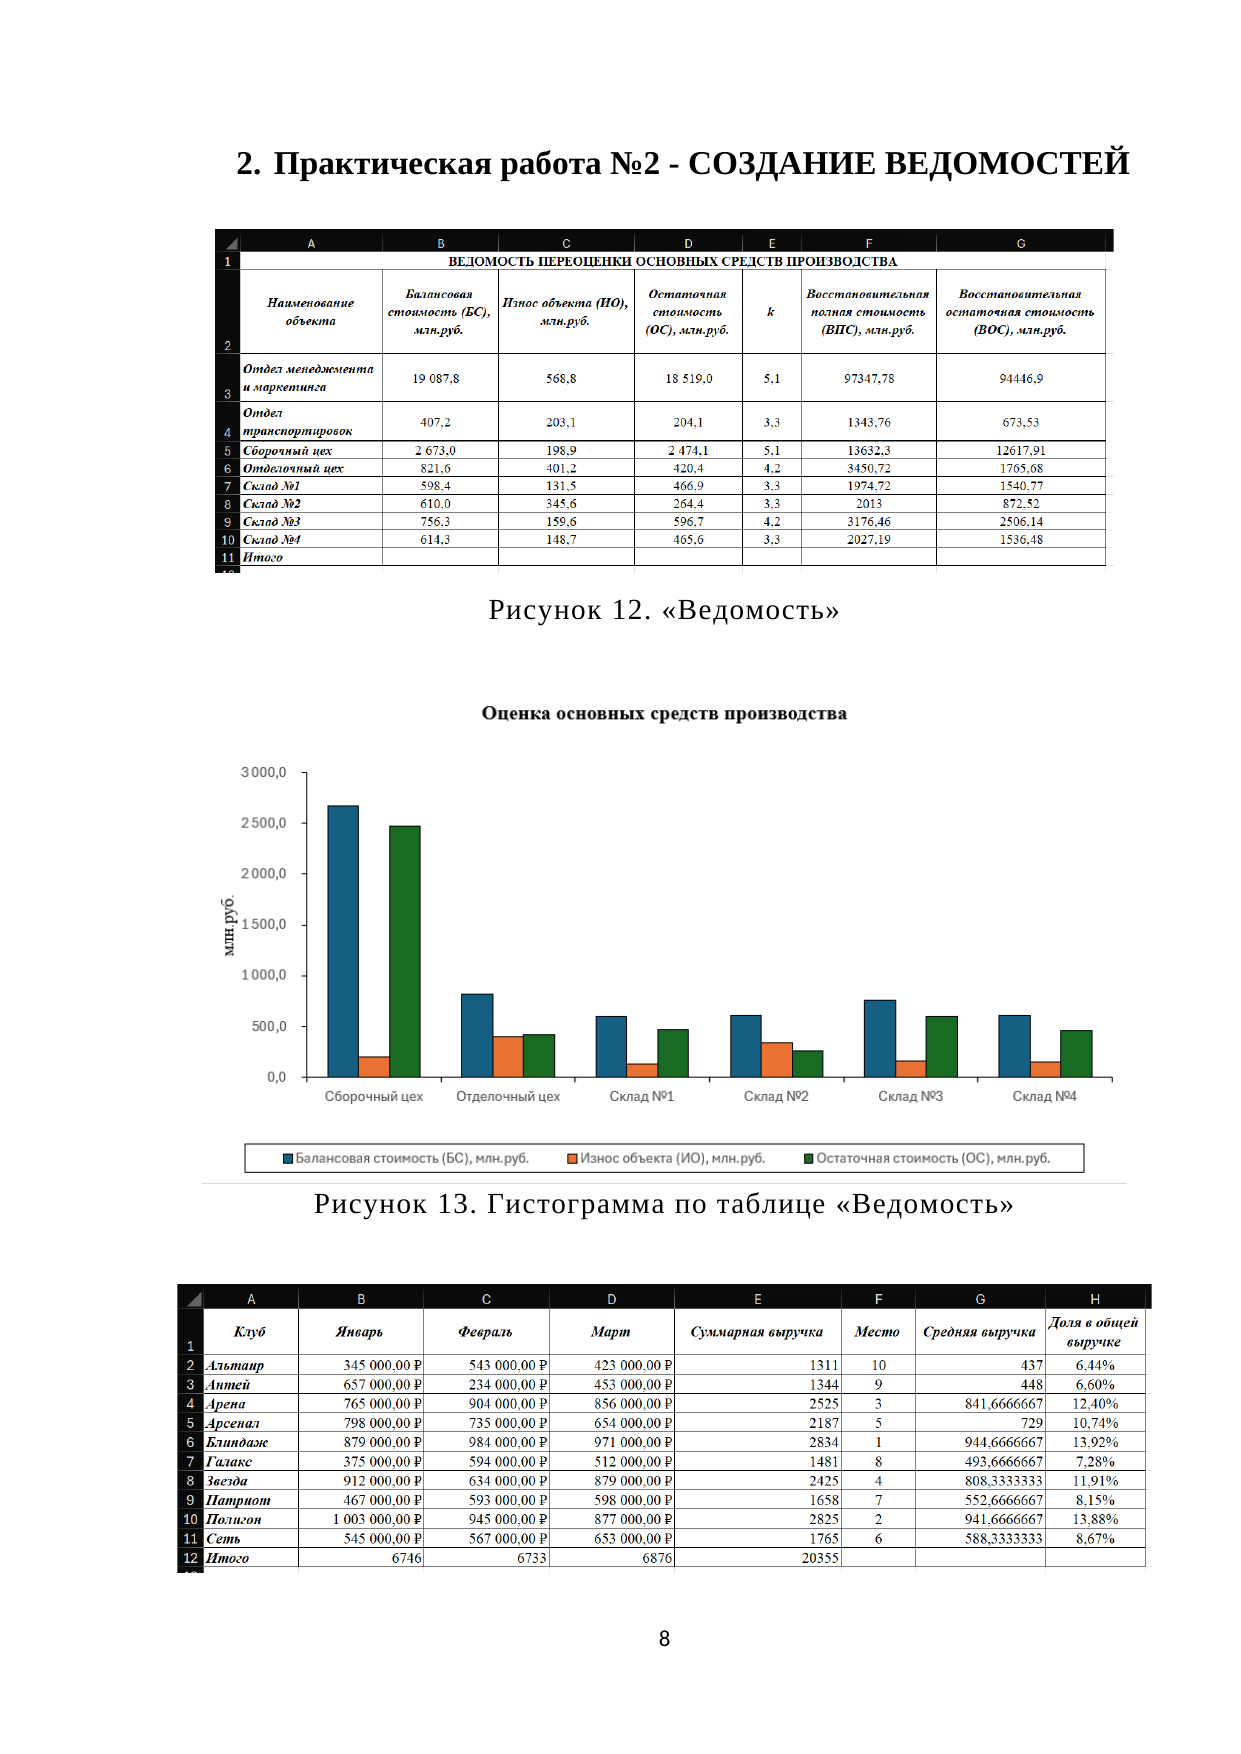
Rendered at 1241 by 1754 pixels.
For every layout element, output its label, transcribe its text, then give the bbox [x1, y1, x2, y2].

picture [201, 689, 1128, 1184]
subtitle Рисунок 12. «Ведомость» [177, 592, 1152, 625]
picture [215, 229, 1114, 573]
subtitle Практическая работа №2 - СОЗДАНИЕ ВЕДОМОСТЕЙ [215, 143, 1152, 181]
picture [177, 1284, 1152, 1573]
